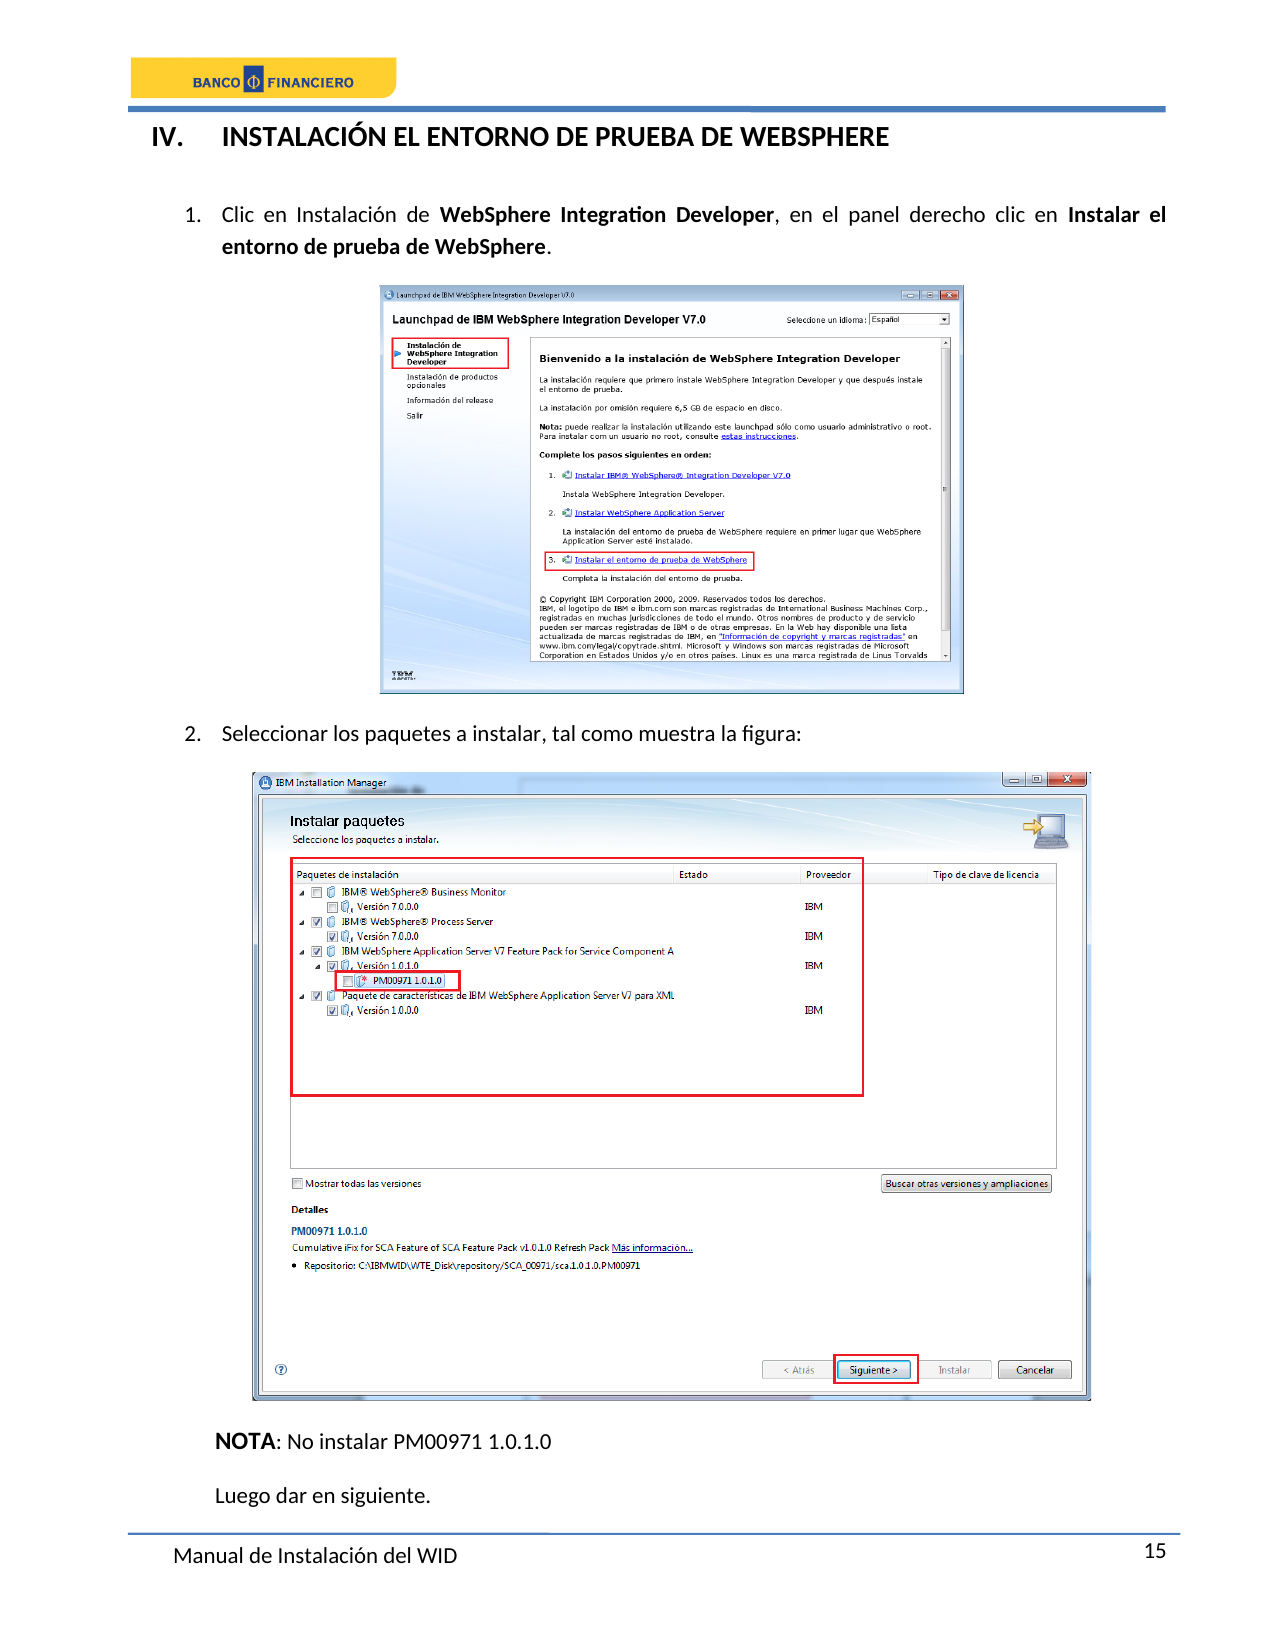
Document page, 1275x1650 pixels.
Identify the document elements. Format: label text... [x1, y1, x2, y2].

picture [252, 772, 1092, 1401]
list Clic en Instalación de WebSphere Integration Developer, en el panel derecho clic en Instalar el entorno de prueba de WebSphere. [184, 200, 1166, 260]
text NOTA: No instalar PM00971 1.0.1.0 [177, 1425, 1166, 1456]
picture [127, 53, 400, 101]
list INSTALACIÓN EL ENTORNO DE PRUEBA DE WEBSPHERE [184, 118, 1166, 154]
text Luego dar en siguiente. [177, 1481, 1166, 1509]
picture [379, 285, 964, 694]
list Seleccionar los paquetes a instalar, tal como muestra la figura: [184, 719, 1166, 747]
